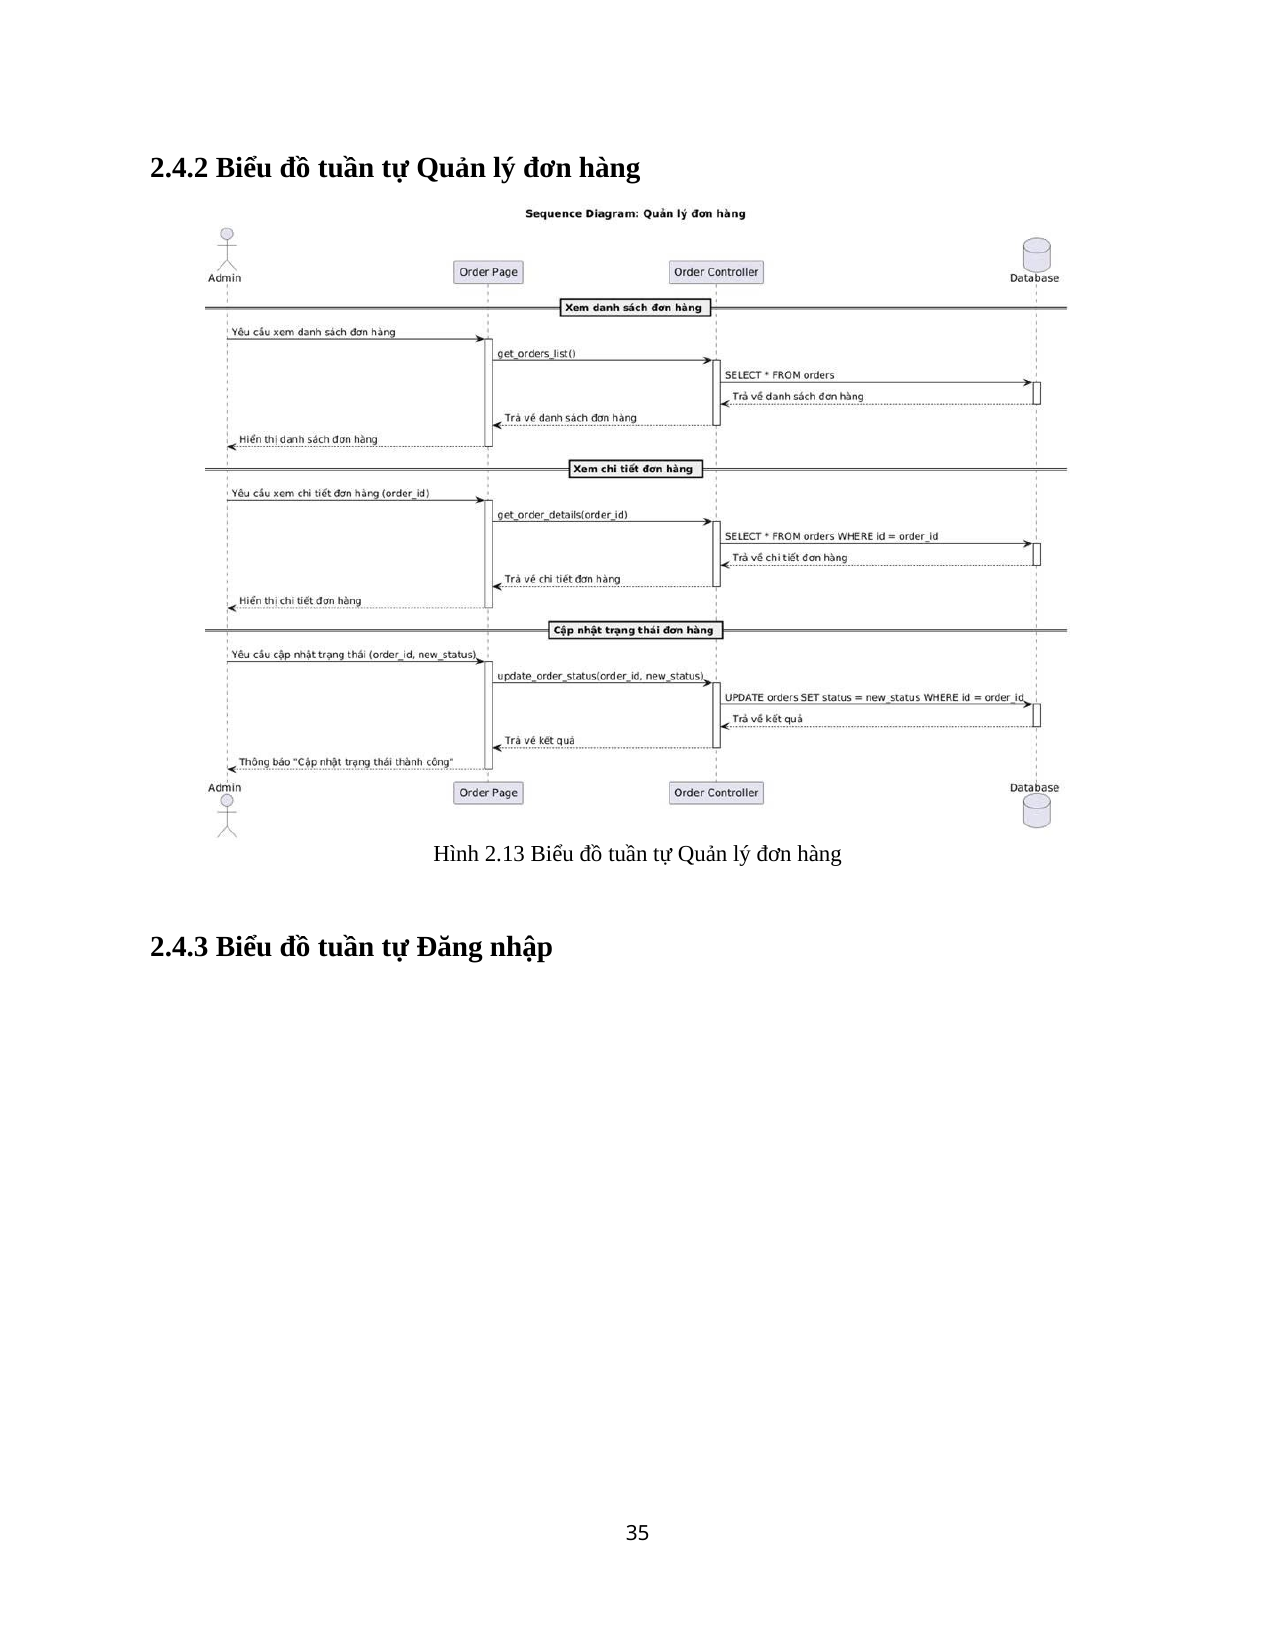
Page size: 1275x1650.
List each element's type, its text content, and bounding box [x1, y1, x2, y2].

text Hình 2.13 Biểu đồ tuần tự Quản lý đơn hàng [150, 840, 1125, 867]
subtitle 2.4.3 Biểu đồ tuần tự Đăng nhập [150, 929, 1125, 962]
picture [205, 196, 1070, 841]
subtitle 2.4.2 Biểu đồ tuần tự Quản lý đơn hàng [150, 150, 1125, 183]
